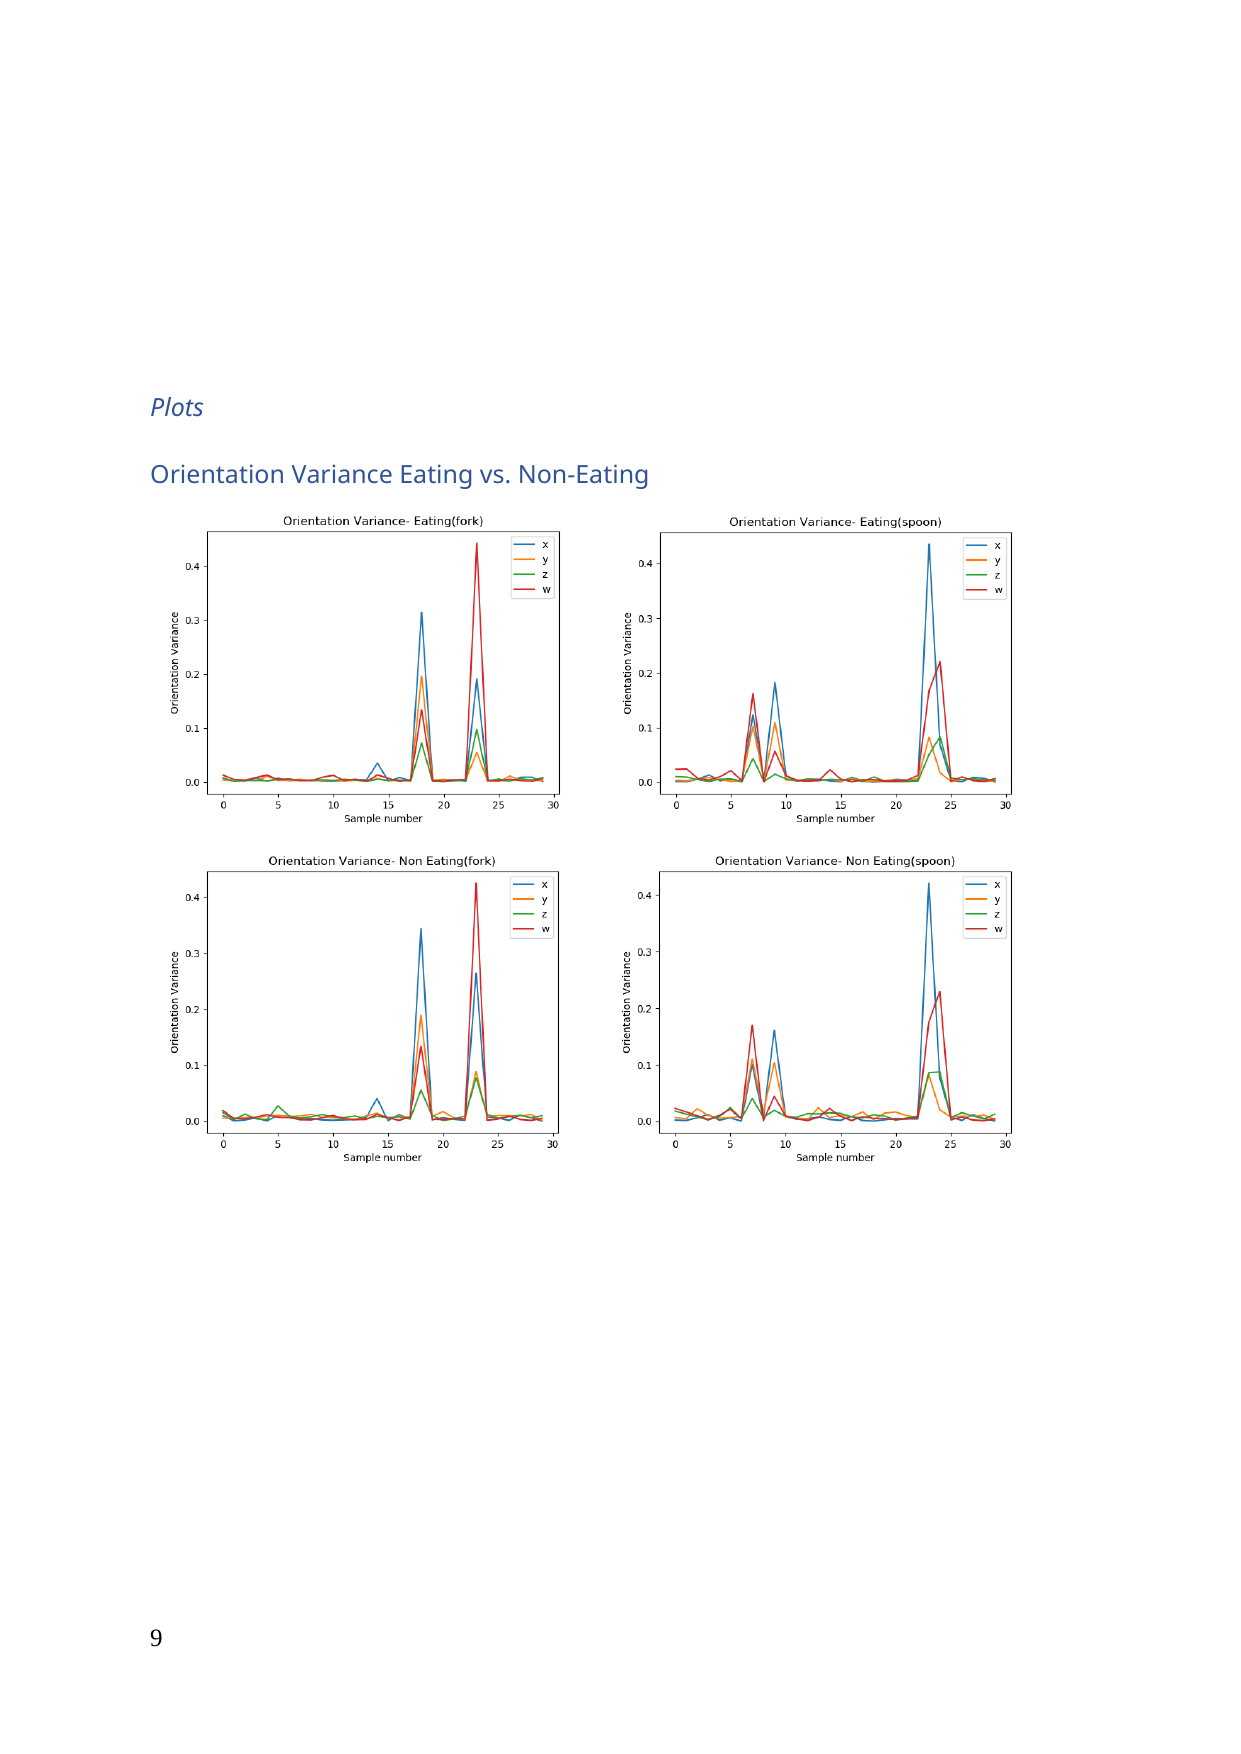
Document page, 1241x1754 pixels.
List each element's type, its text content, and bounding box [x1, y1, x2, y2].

subtitle Orientation Variance Eating vs. Non-Eating [150, 456, 1090, 491]
picture [150, 490, 1056, 1170]
subtitle Plots [150, 389, 1090, 423]
